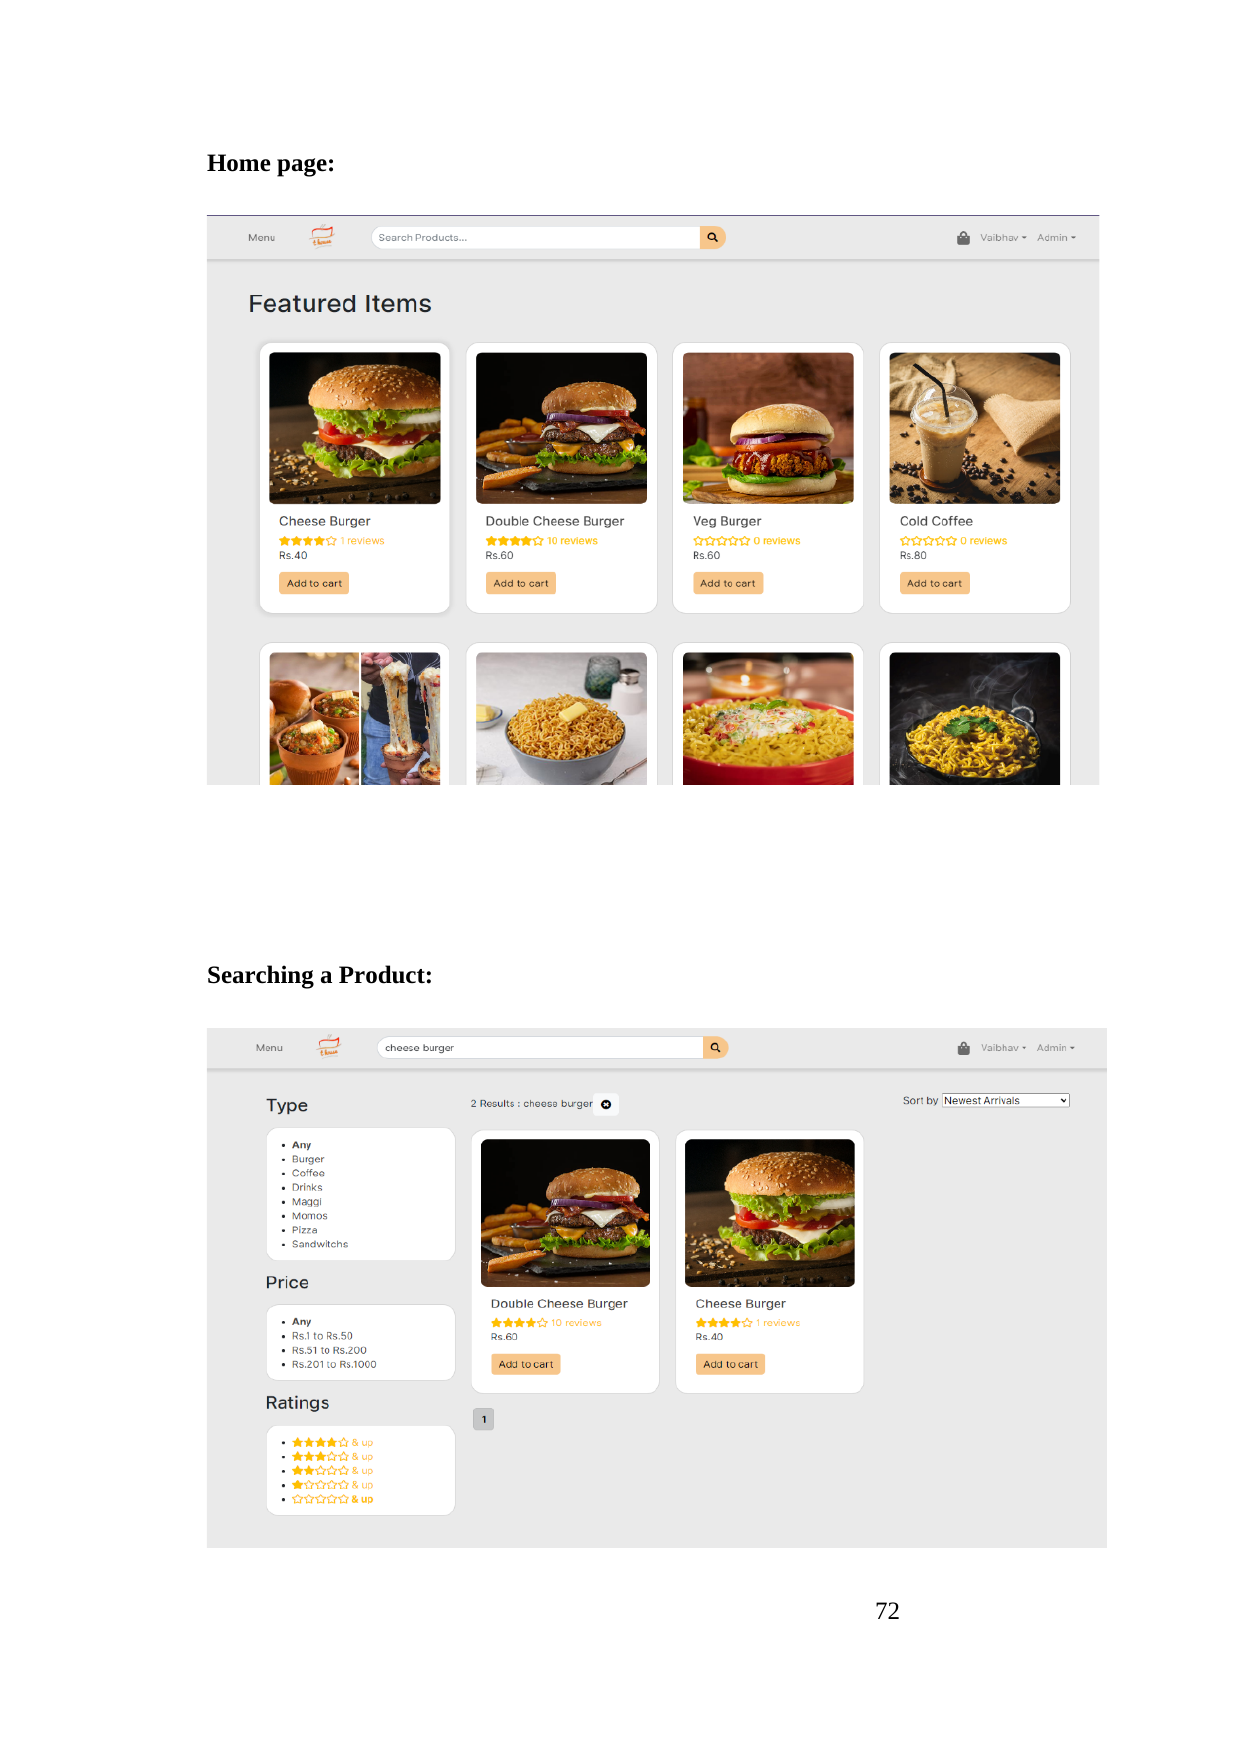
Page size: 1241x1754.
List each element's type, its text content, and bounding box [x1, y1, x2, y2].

text Home page: [207, 148, 1092, 176]
picture [206, 1028, 1107, 1548]
text Searching a Product: [207, 960, 1092, 989]
picture [206, 215, 1100, 785]
